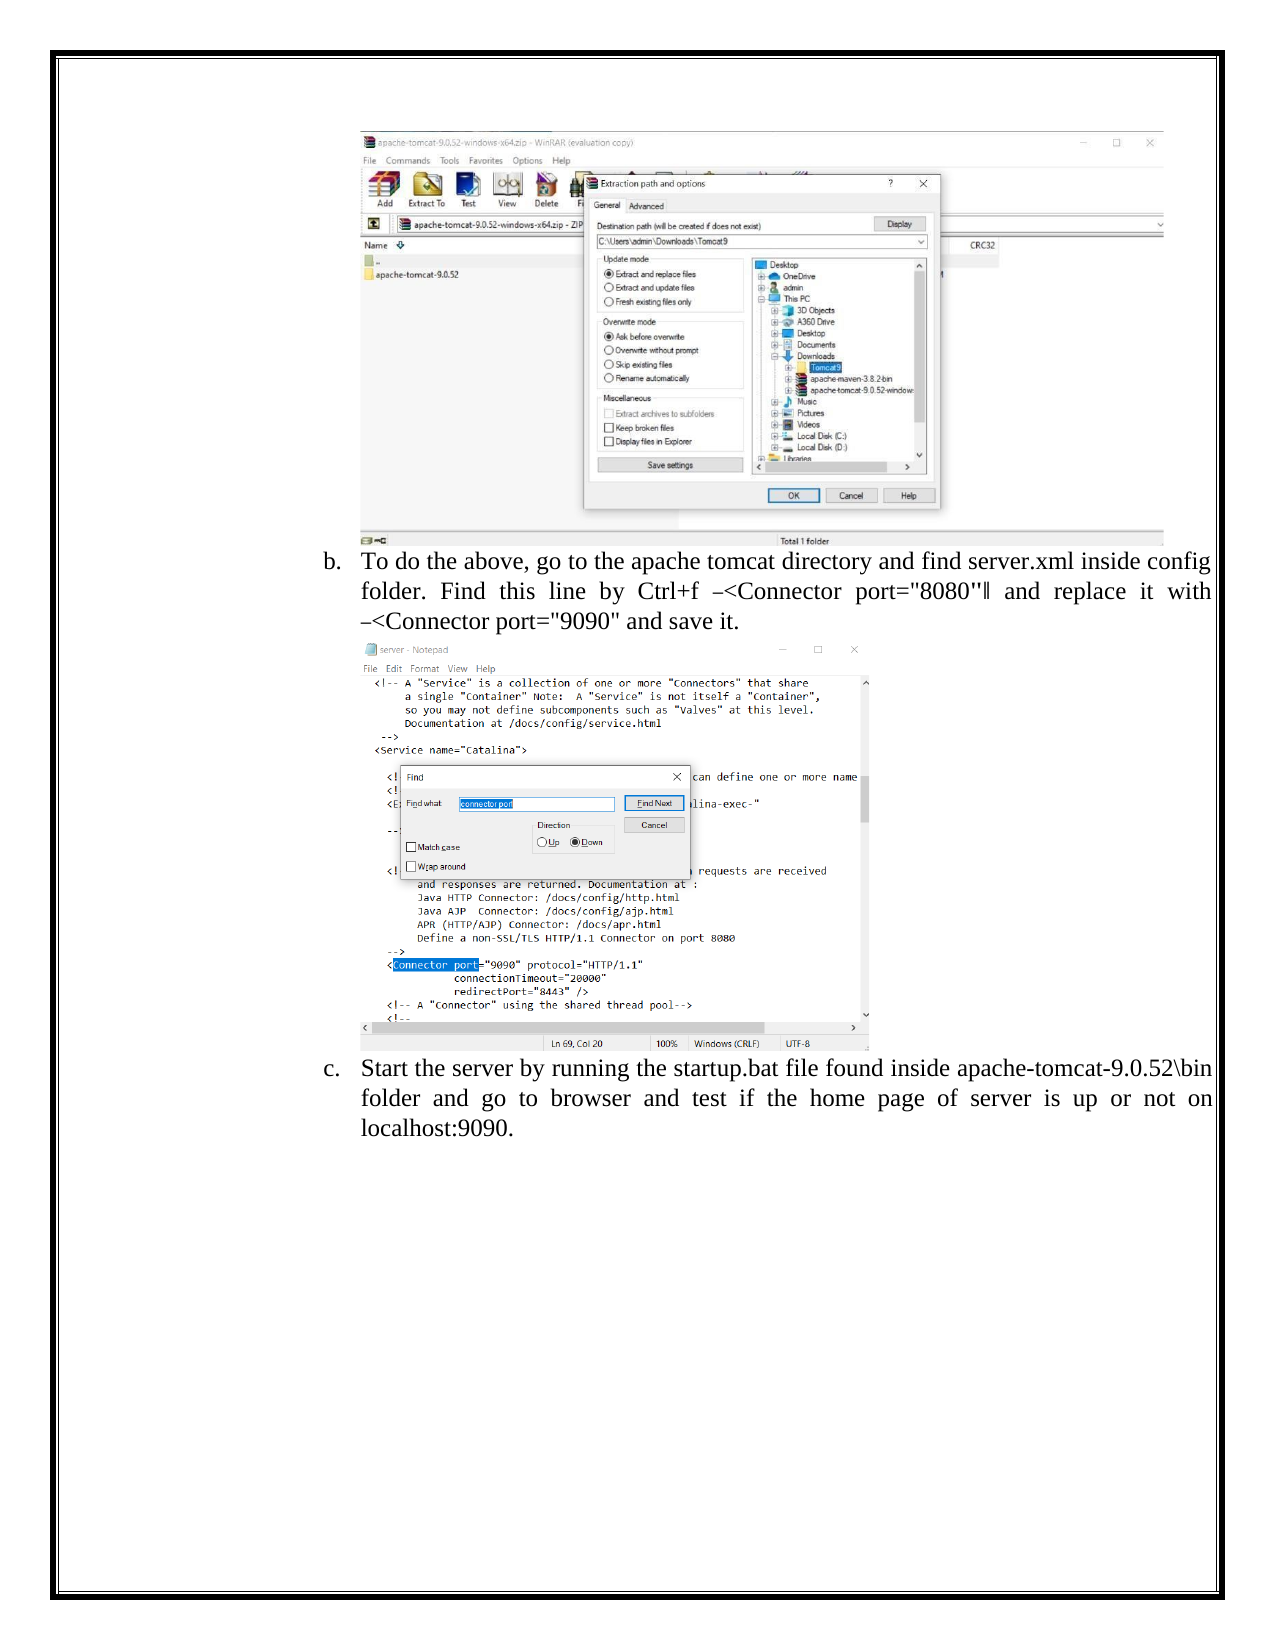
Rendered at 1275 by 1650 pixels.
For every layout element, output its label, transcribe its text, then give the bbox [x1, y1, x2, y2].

picture [360, 131, 1164, 546]
text ―<Connector port="9090" and save it. [361, 607, 1216, 635]
picture [360, 643, 870, 1051]
list To do the above, go to the apache tomcat directory and find server.xml inside config folder. Find this line by Ctrl+f ―<Connector port="8080"‖ and replace it with [323, 546, 1213, 605]
